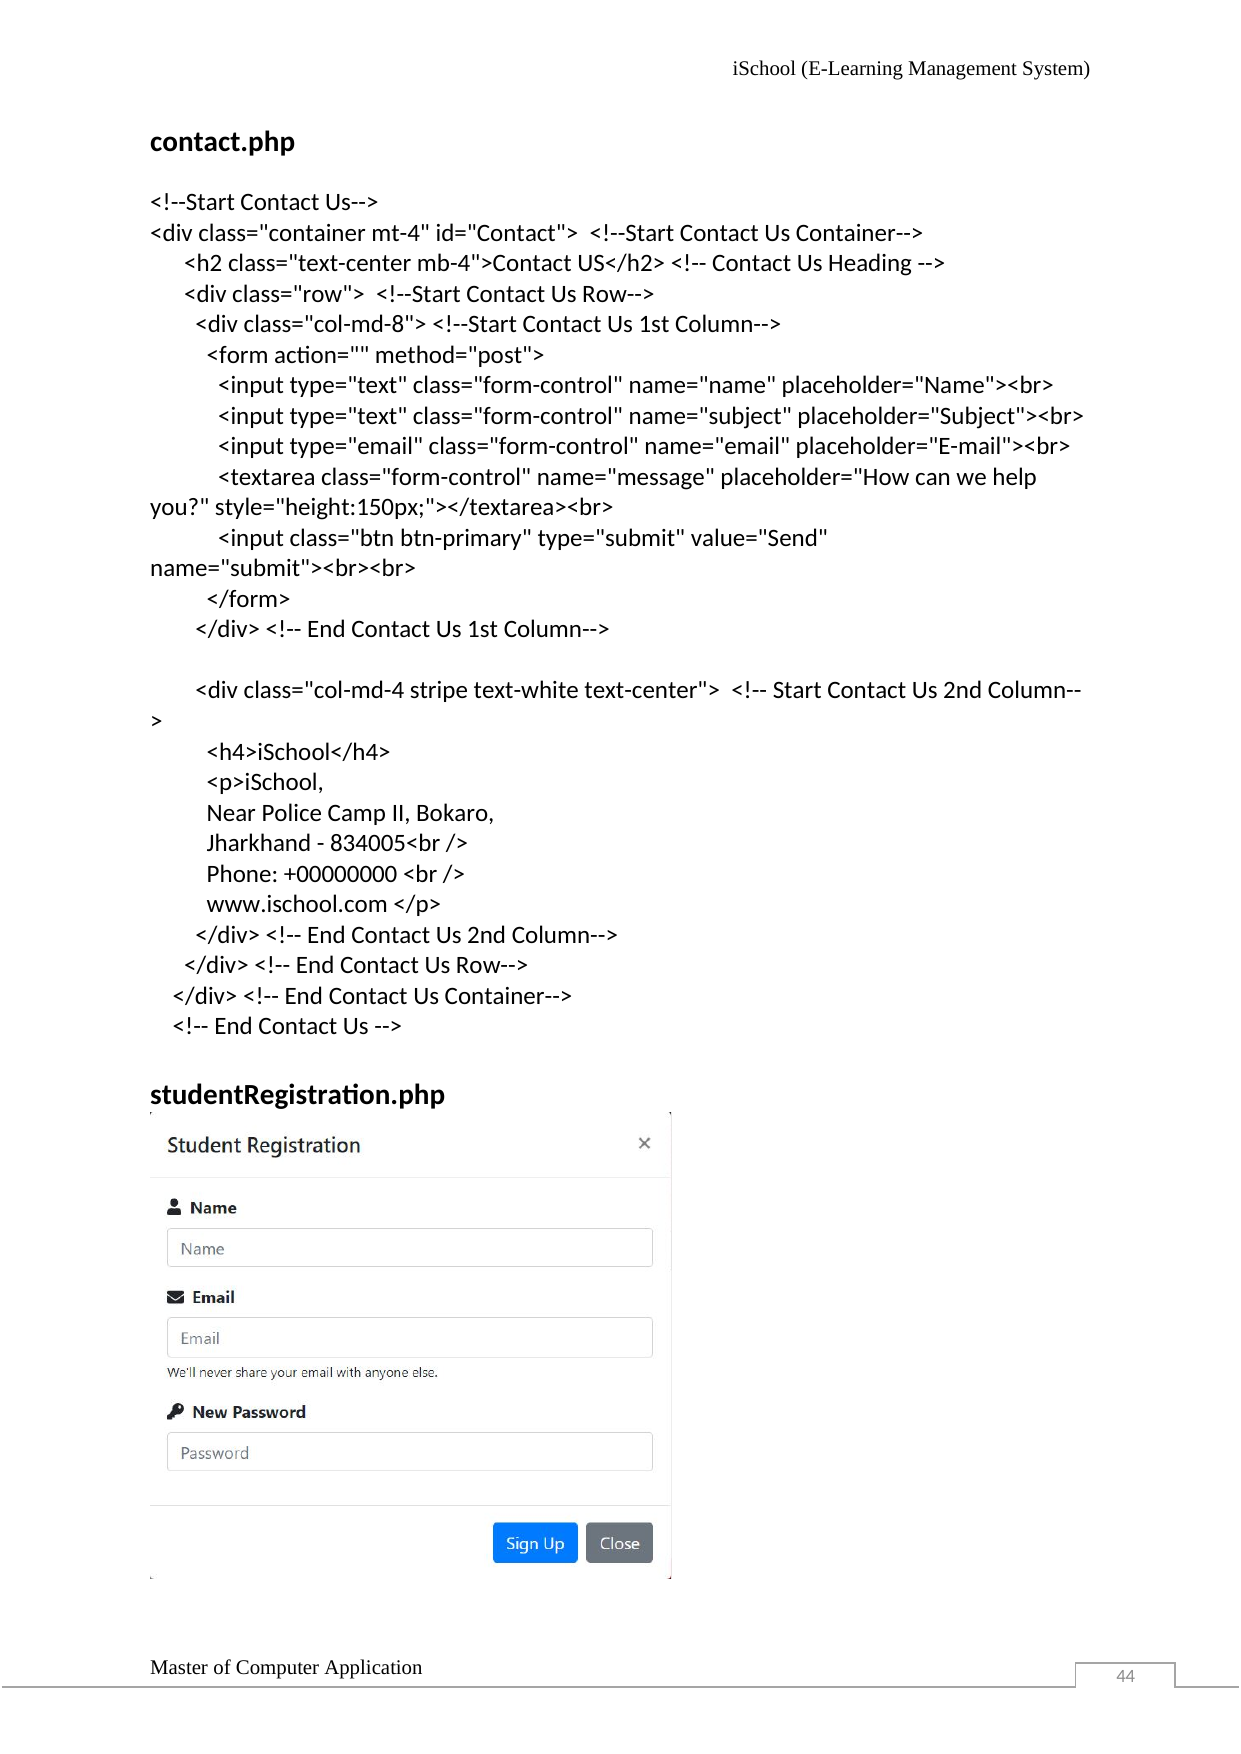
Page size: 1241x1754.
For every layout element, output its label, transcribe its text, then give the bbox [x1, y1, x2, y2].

text contact.php [150, 123, 1090, 158]
text studentRegistration.php [150, 1076, 1090, 1112]
text <input type="email" class="form-control" name="email" placeholder="E-mail"><br> [150, 430, 1090, 461]
text Jharkhand - 834005<br /> [150, 827, 1090, 858]
text <div class="col-md-4 stripe text-white text-center"> <!-- Start Contact Us 2nd Column--> [150, 674, 1090, 736]
text <h4>iSchool</h4> [150, 736, 1090, 766]
text </div> <!-- End Contact Us Container--> [150, 980, 1090, 1010]
text <input class="btn btn-primary" type="submit" value="Send" name="submit"><br><br> [150, 522, 1090, 583]
text <input type="text" class="form-control" name="subject" placeholder="Subject"><br> [150, 400, 1090, 430]
text </div> <!-- End Contact Us 2nd Column--> [150, 919, 1090, 949]
text www.ischool.com </p> [150, 888, 1090, 919]
text <div class="col-md-8"> <!--Start Contact Us 1st Column--> [150, 308, 1090, 339]
picture [150, 1112, 672, 1579]
text <p>iSchool, [150, 766, 1090, 797]
text <!--Start Contact Us--> [150, 186, 1090, 217]
text <textarea class="form-control" name="message" placeholder="How can we help you?" style="height:150px;"></textarea><br> [150, 461, 1090, 522]
text <h2 class="text-center mb-4">Contact US</h2> <!-- Contact Us Heading --> [150, 247, 1090, 278]
text <!-- End Contact Us --> [150, 1010, 1090, 1041]
text <input type="text" class="form-control" name="name" placeholder="Name"><br> [150, 369, 1090, 400]
text </div> <!-- End Contact Us 1st Column--> [150, 613, 1090, 644]
text <div class="container mt-4" id="Contact"> <!--Start Contact Us Container--> [150, 217, 1090, 247]
text Near Police Camp II, Bokaro, [150, 797, 1090, 827]
text <form action="" method="post"> [150, 339, 1090, 369]
text <div class="row"> <!--Start Contact Us Row--> [150, 278, 1090, 308]
text </div> <!-- End Contact Us Row--> [150, 949, 1090, 980]
text </form> [150, 583, 1090, 613]
text Phone: +00000000 <br /> [150, 858, 1090, 888]
